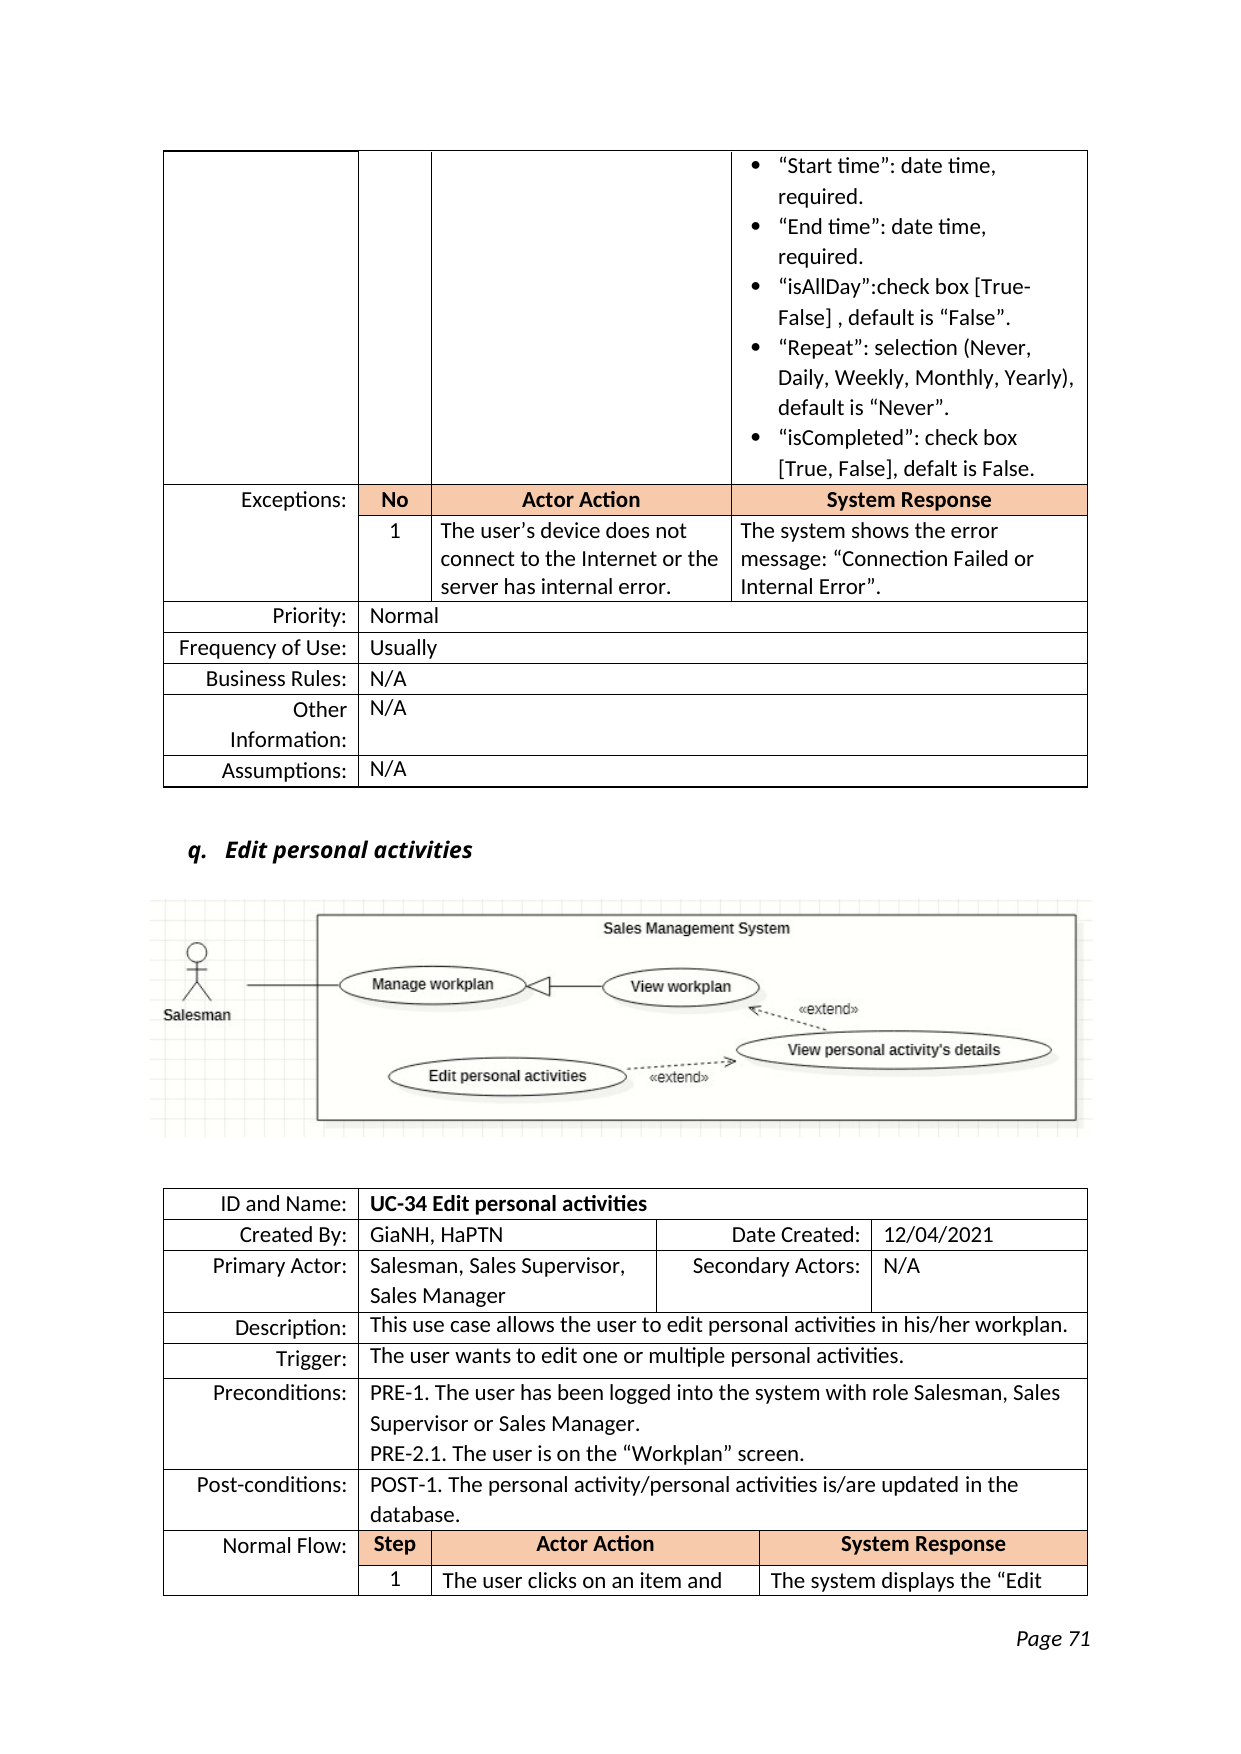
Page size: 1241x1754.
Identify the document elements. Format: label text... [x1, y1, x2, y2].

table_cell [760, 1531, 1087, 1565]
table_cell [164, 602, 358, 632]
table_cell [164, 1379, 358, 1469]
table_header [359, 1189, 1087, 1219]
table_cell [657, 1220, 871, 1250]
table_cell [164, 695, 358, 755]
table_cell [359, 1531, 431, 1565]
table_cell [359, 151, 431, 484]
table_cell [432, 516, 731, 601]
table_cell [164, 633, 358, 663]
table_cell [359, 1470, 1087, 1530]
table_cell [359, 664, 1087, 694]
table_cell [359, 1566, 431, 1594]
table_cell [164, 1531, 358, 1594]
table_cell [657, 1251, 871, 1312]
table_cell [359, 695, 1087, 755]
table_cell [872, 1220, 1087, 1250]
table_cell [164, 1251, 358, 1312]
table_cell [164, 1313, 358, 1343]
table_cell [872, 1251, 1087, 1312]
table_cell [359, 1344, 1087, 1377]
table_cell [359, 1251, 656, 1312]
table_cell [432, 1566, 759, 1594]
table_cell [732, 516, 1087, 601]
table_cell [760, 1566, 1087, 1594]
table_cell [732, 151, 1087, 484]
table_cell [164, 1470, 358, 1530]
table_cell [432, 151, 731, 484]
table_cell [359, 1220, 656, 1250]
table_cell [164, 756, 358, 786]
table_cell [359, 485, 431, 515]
picture [150, 899, 1093, 1137]
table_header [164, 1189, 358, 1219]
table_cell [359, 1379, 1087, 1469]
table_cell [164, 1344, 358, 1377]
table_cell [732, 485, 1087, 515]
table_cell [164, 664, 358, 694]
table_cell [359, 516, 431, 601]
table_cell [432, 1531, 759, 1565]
subtitle Edit personal activities [187, 834, 1093, 866]
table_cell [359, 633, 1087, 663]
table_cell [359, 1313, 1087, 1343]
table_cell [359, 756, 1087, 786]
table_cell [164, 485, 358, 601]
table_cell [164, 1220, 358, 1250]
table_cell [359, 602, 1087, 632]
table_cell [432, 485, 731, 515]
